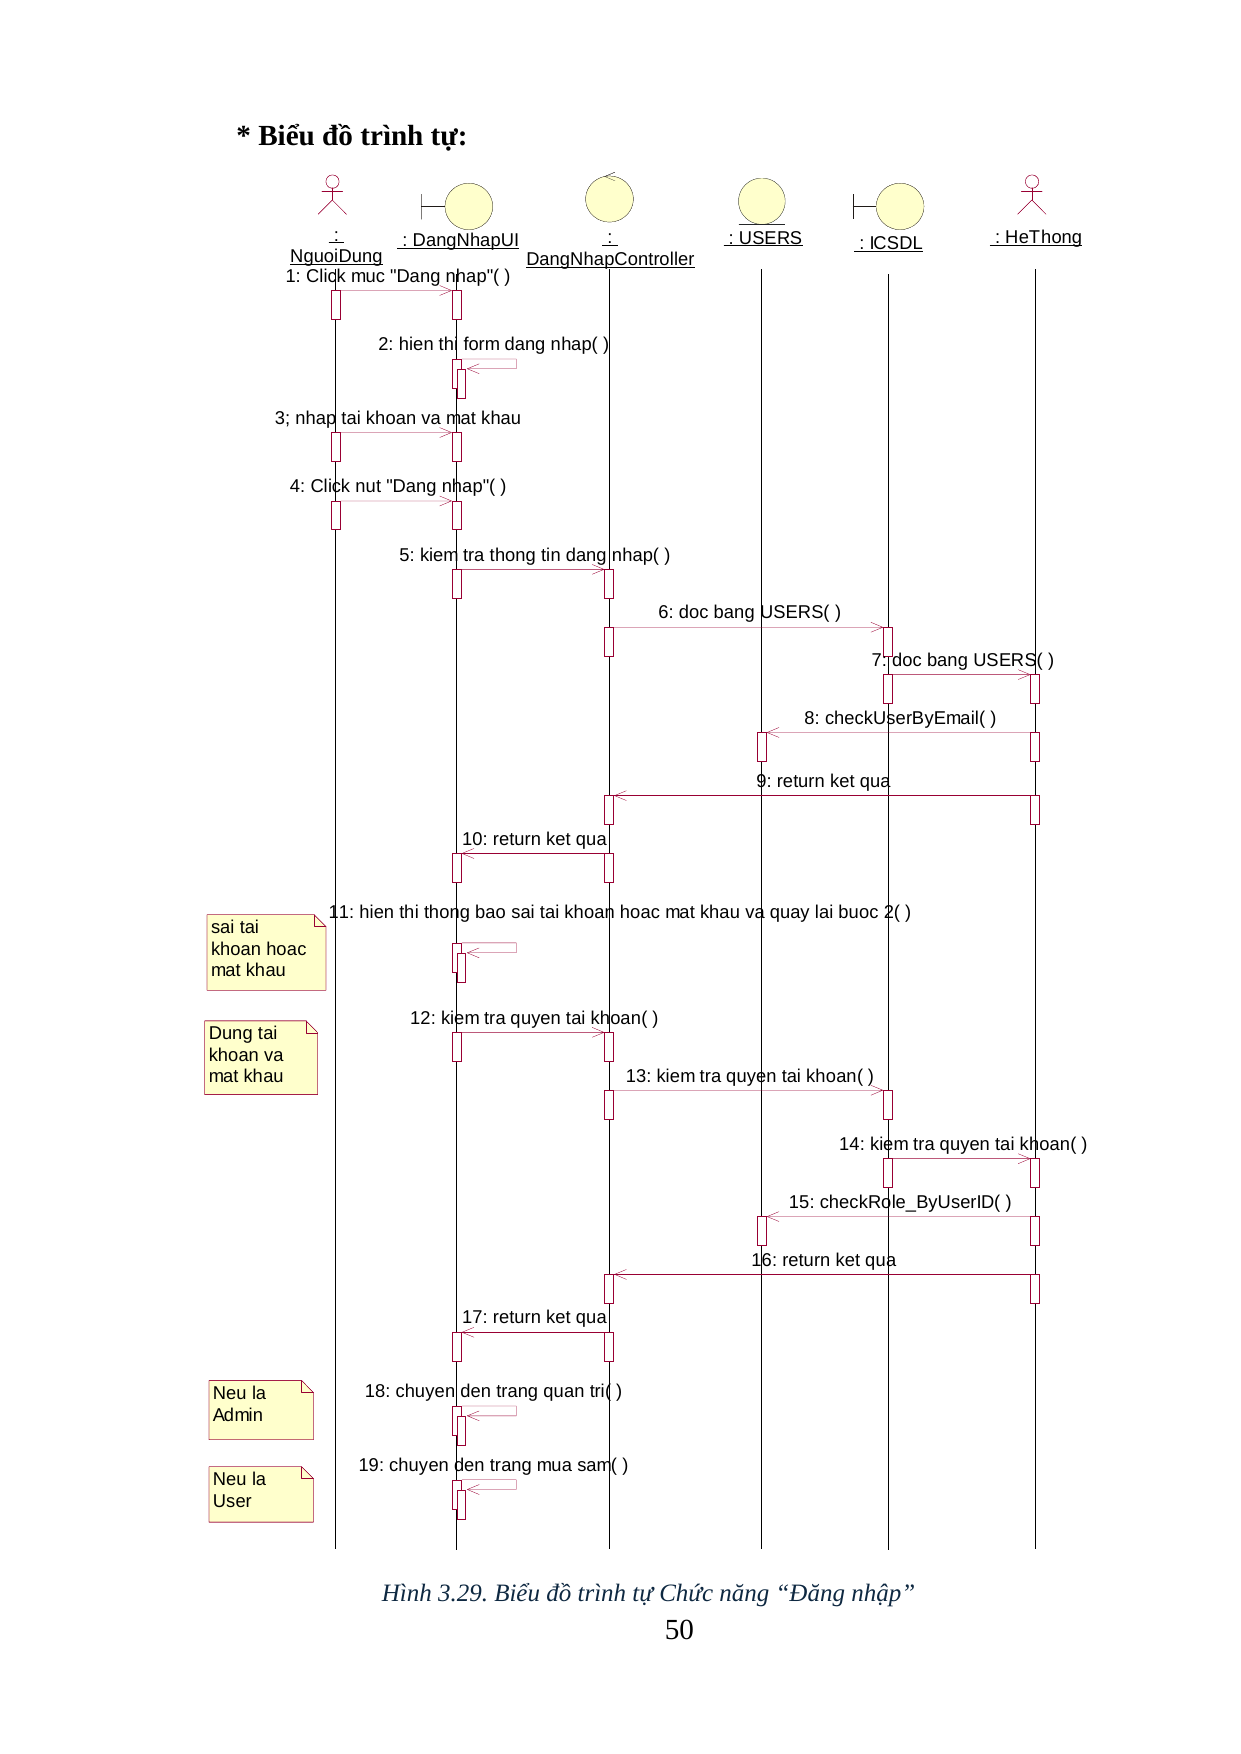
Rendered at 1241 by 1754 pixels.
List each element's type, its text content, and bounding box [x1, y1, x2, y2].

text * Biểu đồ trình tự: [177, 118, 1122, 152]
